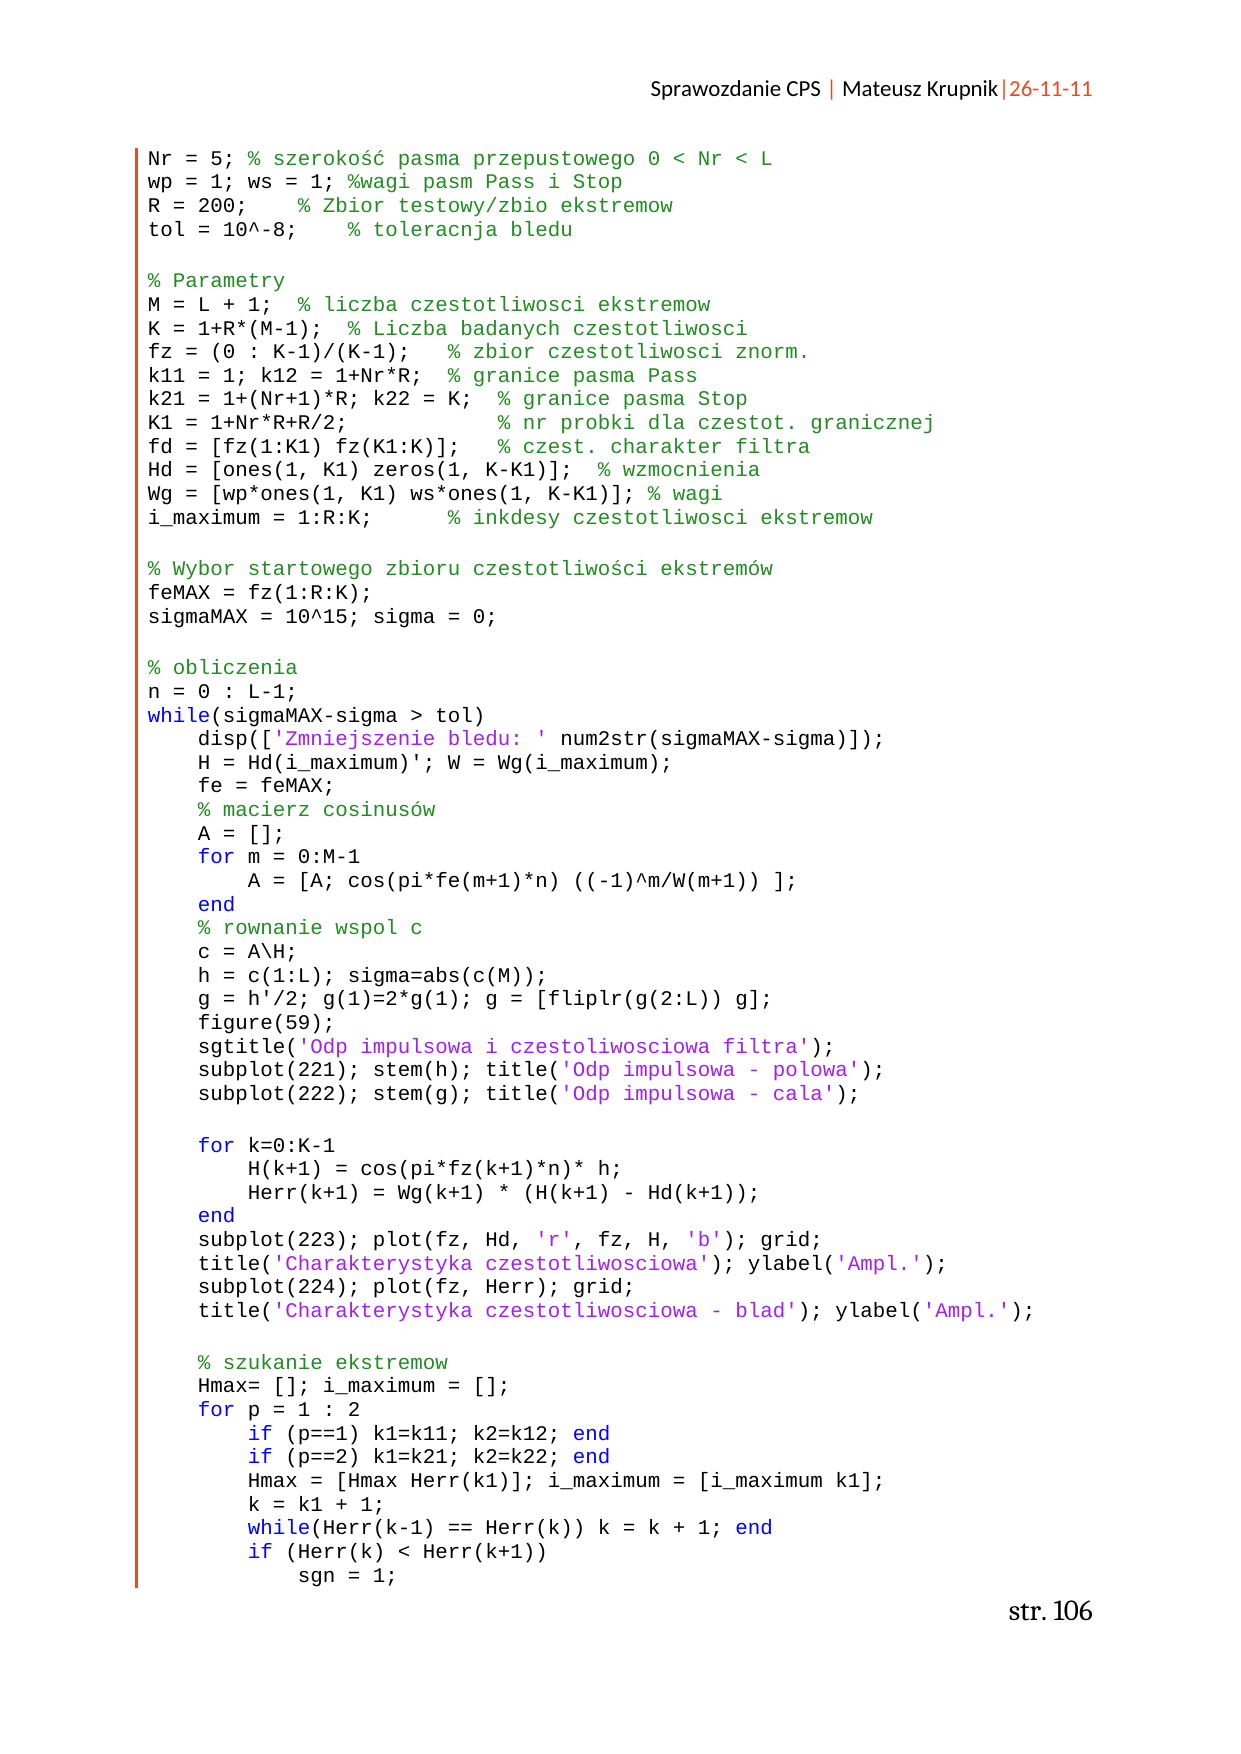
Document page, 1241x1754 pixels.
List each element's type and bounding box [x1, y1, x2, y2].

table_header [138, 148, 1096, 1588]
